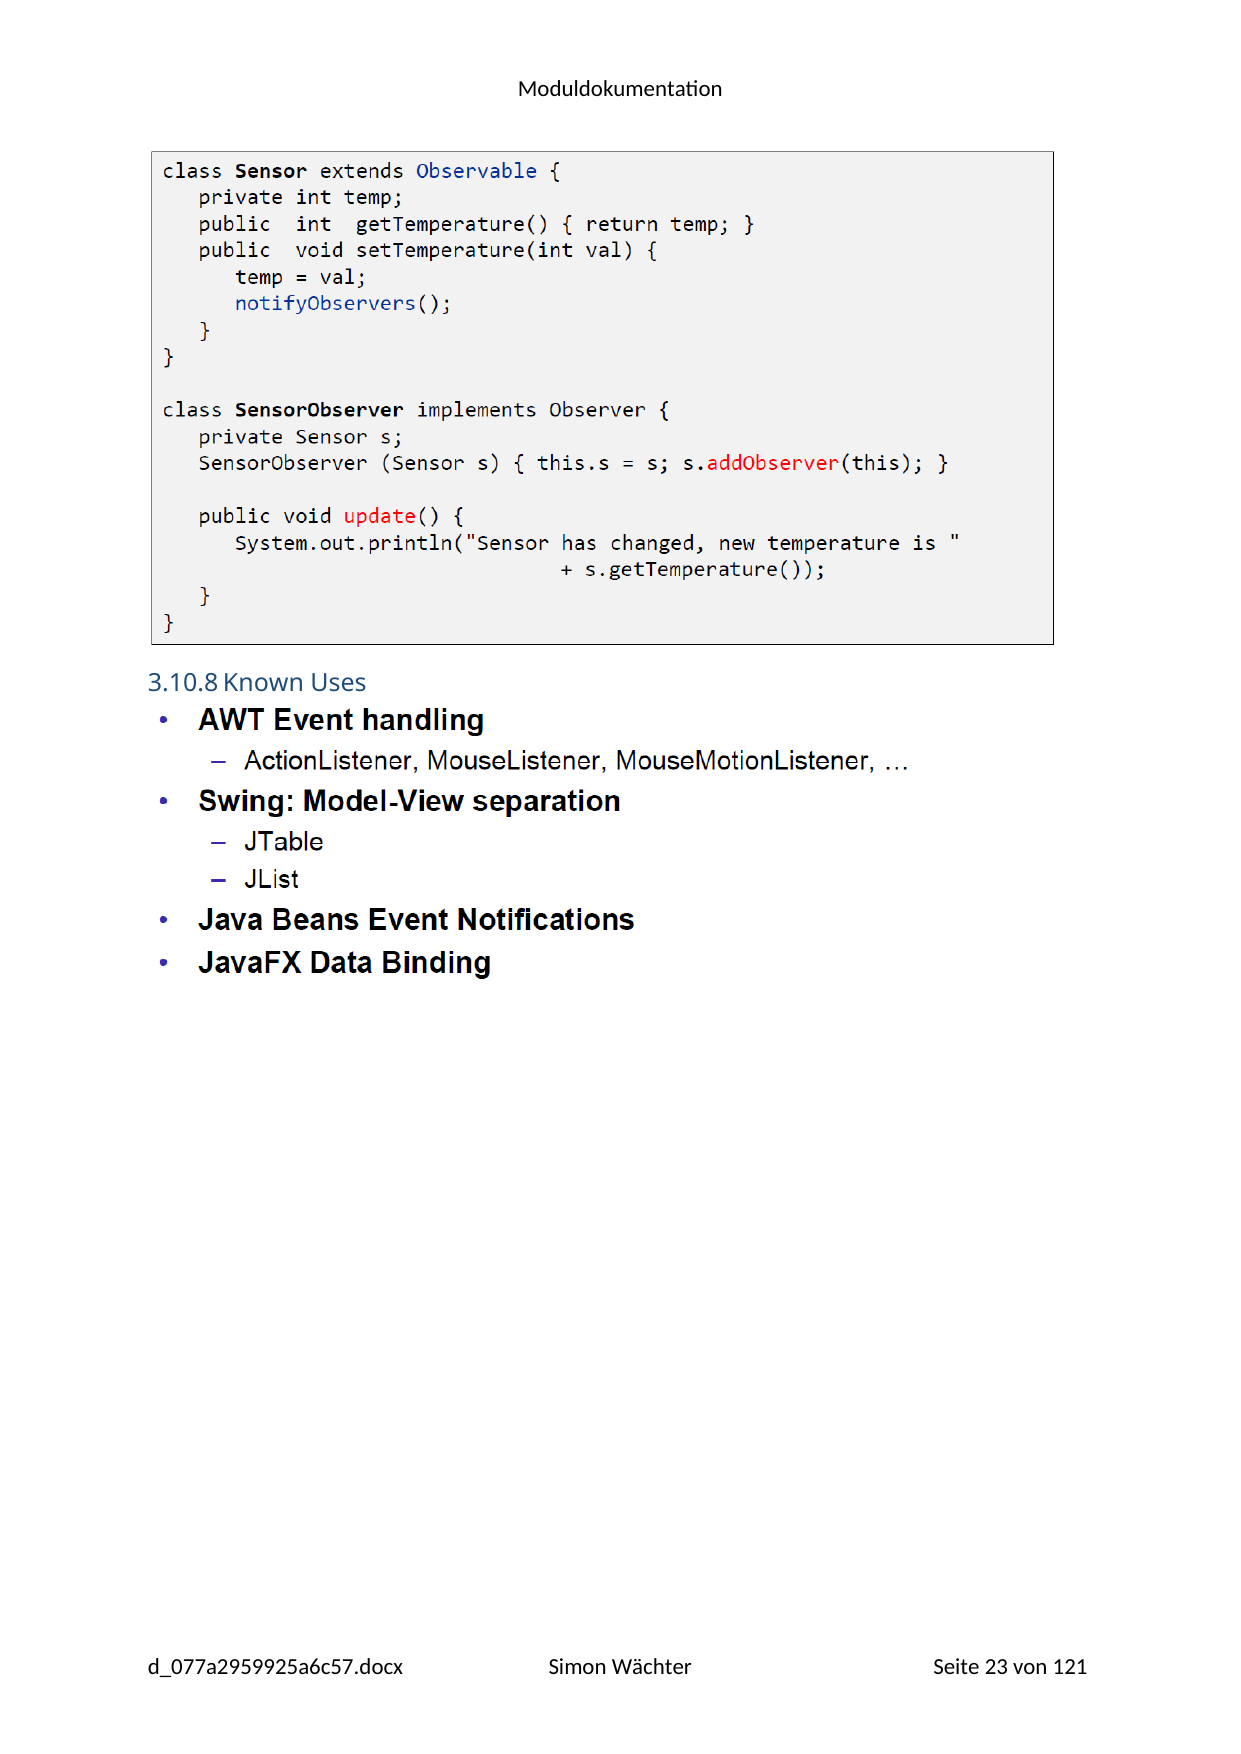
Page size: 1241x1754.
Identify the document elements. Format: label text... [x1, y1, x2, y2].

picture [147, 701, 1093, 987]
subtitle Known Uses [148, 664, 1093, 698]
picture [147, 147, 1056, 646]
